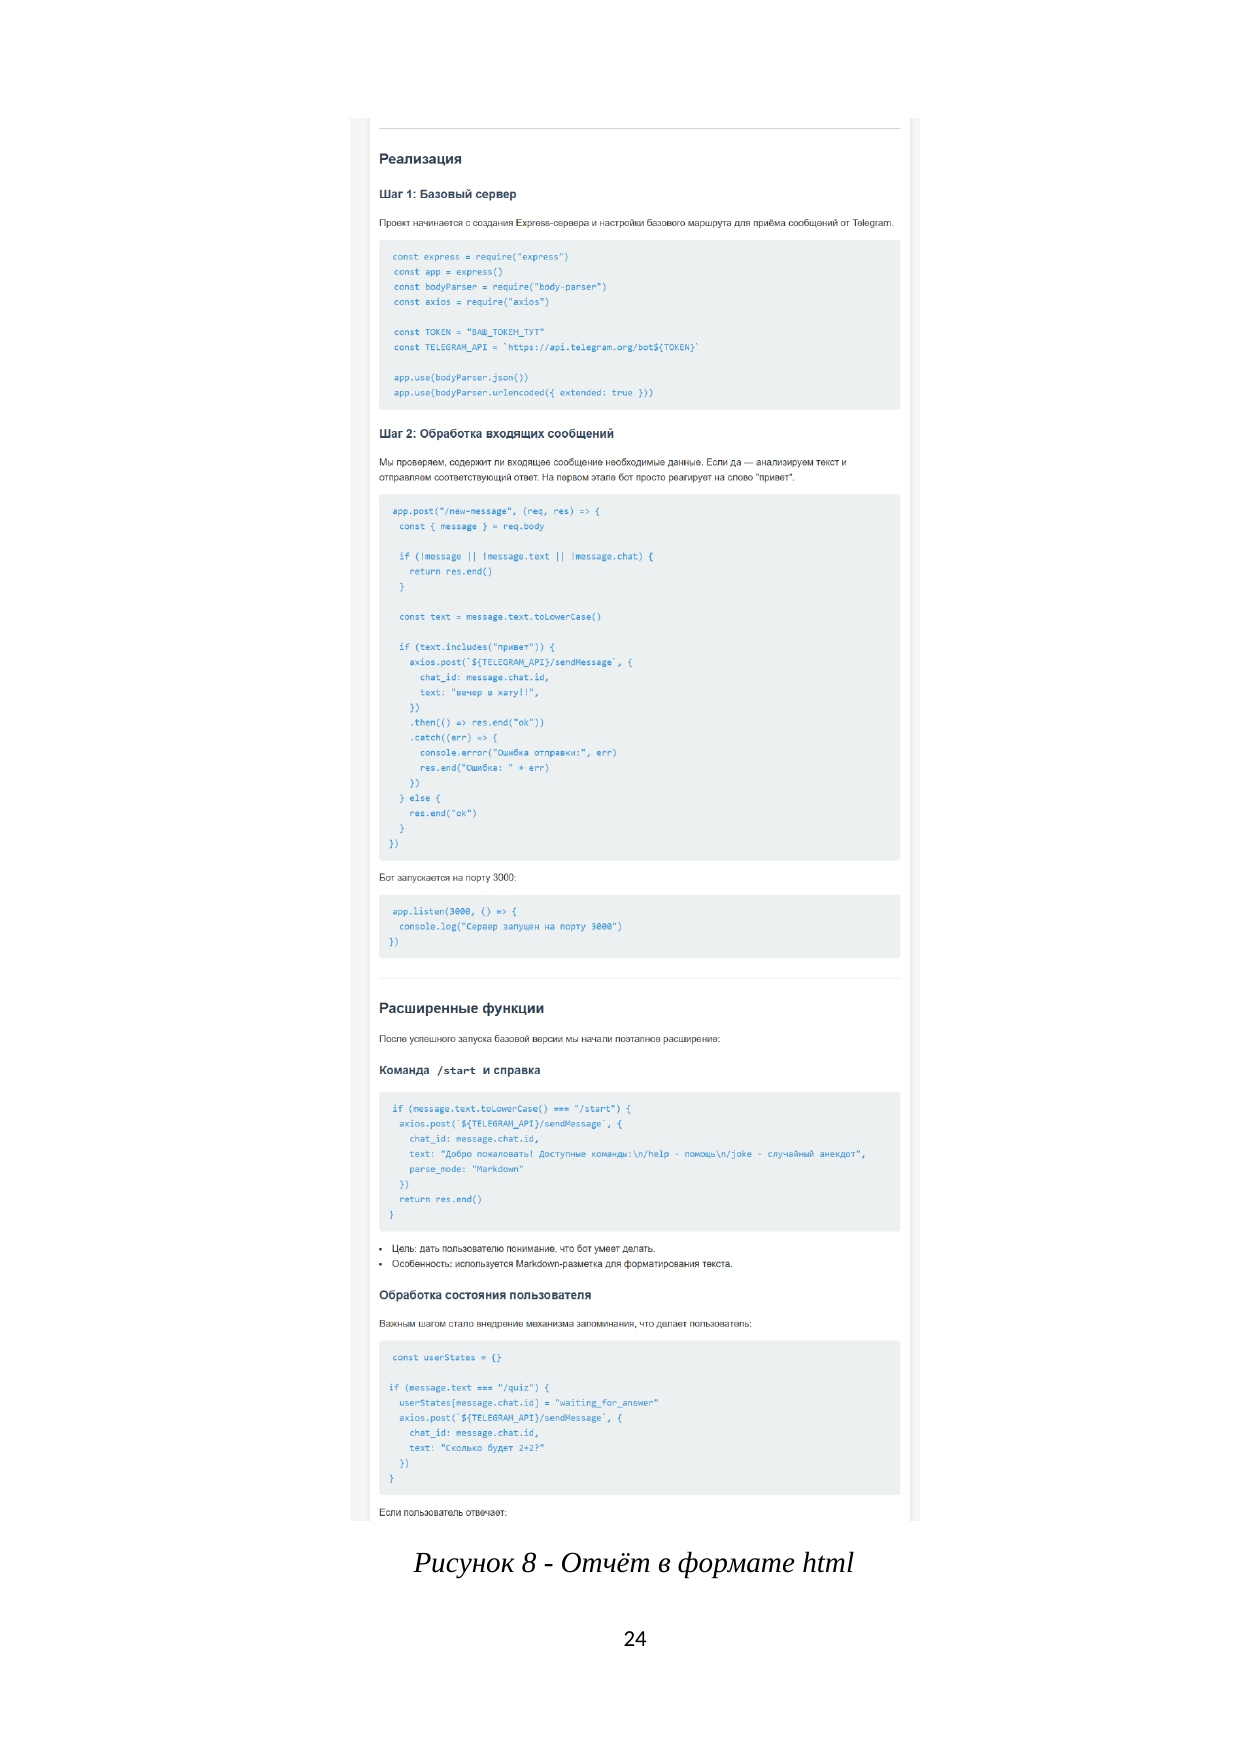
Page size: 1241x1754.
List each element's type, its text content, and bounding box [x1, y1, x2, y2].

text Рисунок 8 - Отчёт в формате html [118, 1545, 1152, 1579]
picture [350, 118, 920, 1521]
